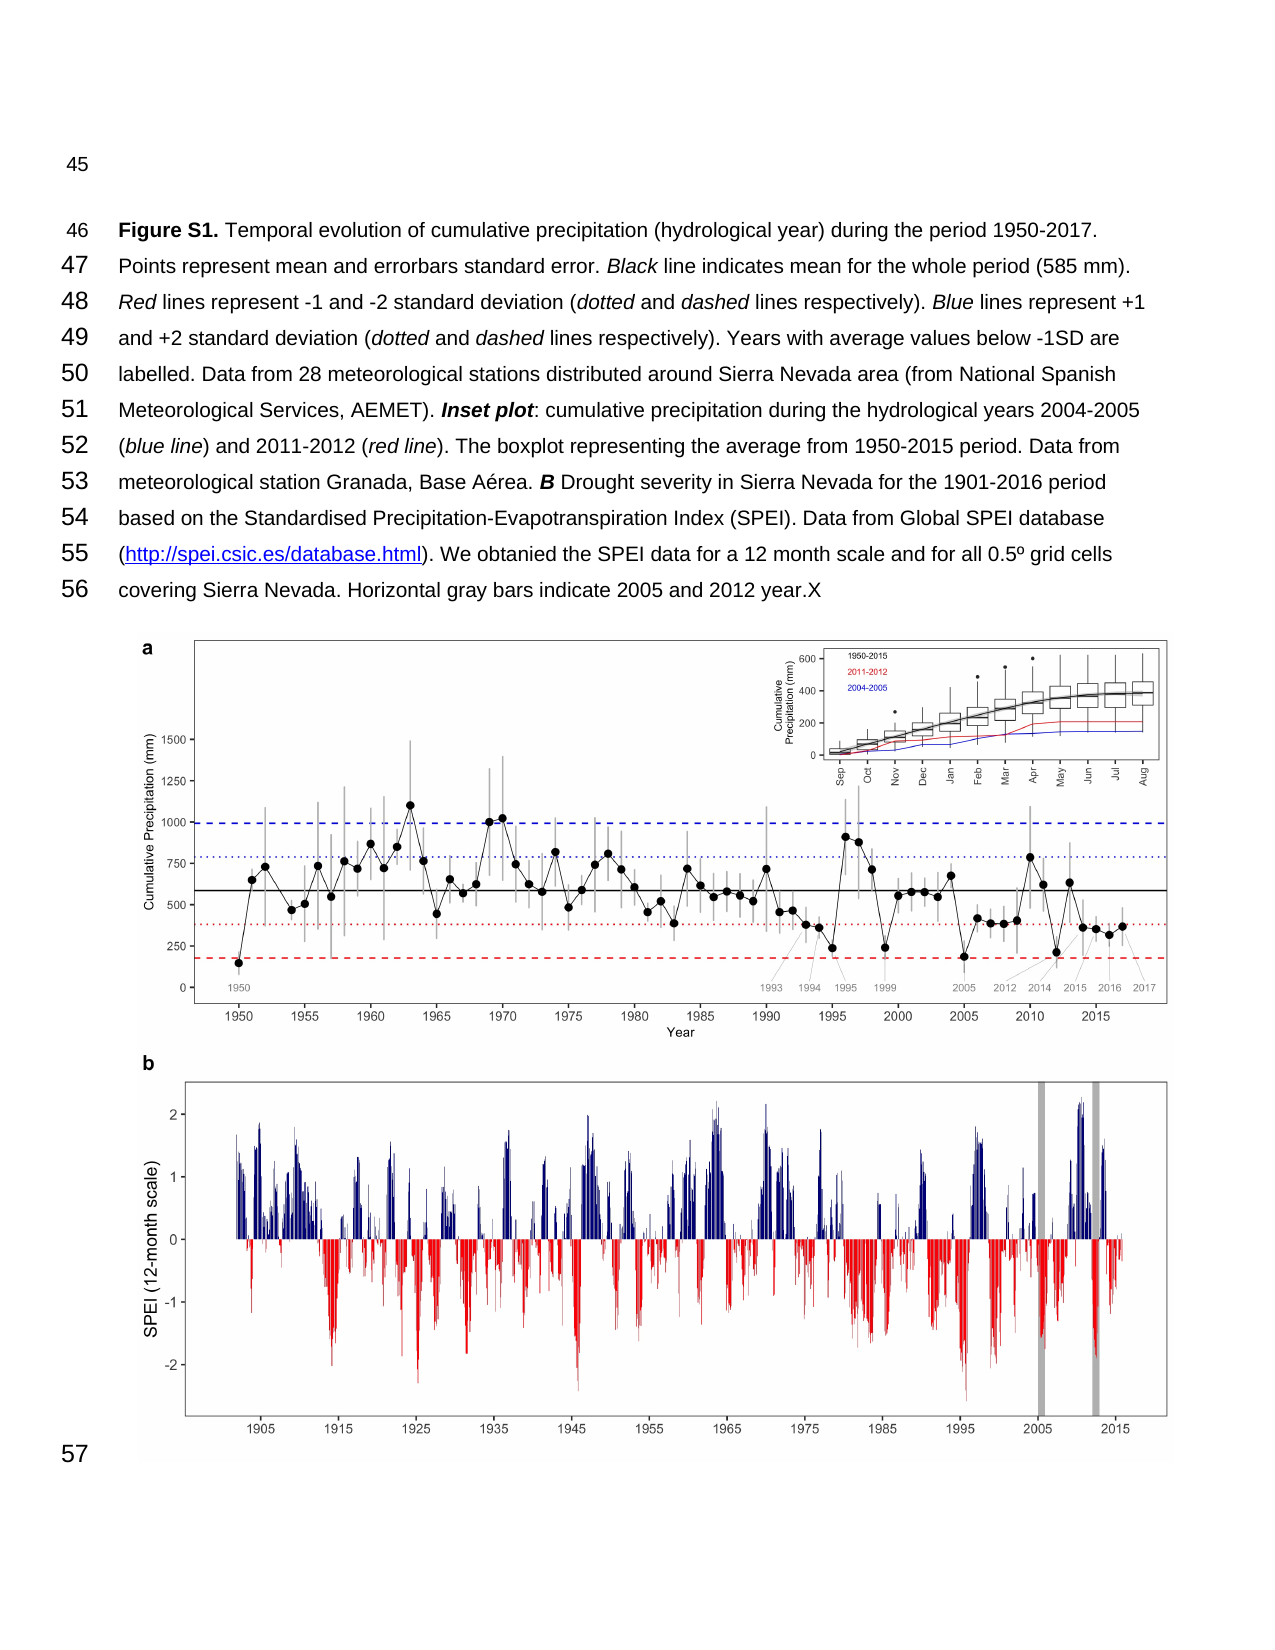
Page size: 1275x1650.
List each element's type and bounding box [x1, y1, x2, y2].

picture [137, 632, 1175, 1463]
